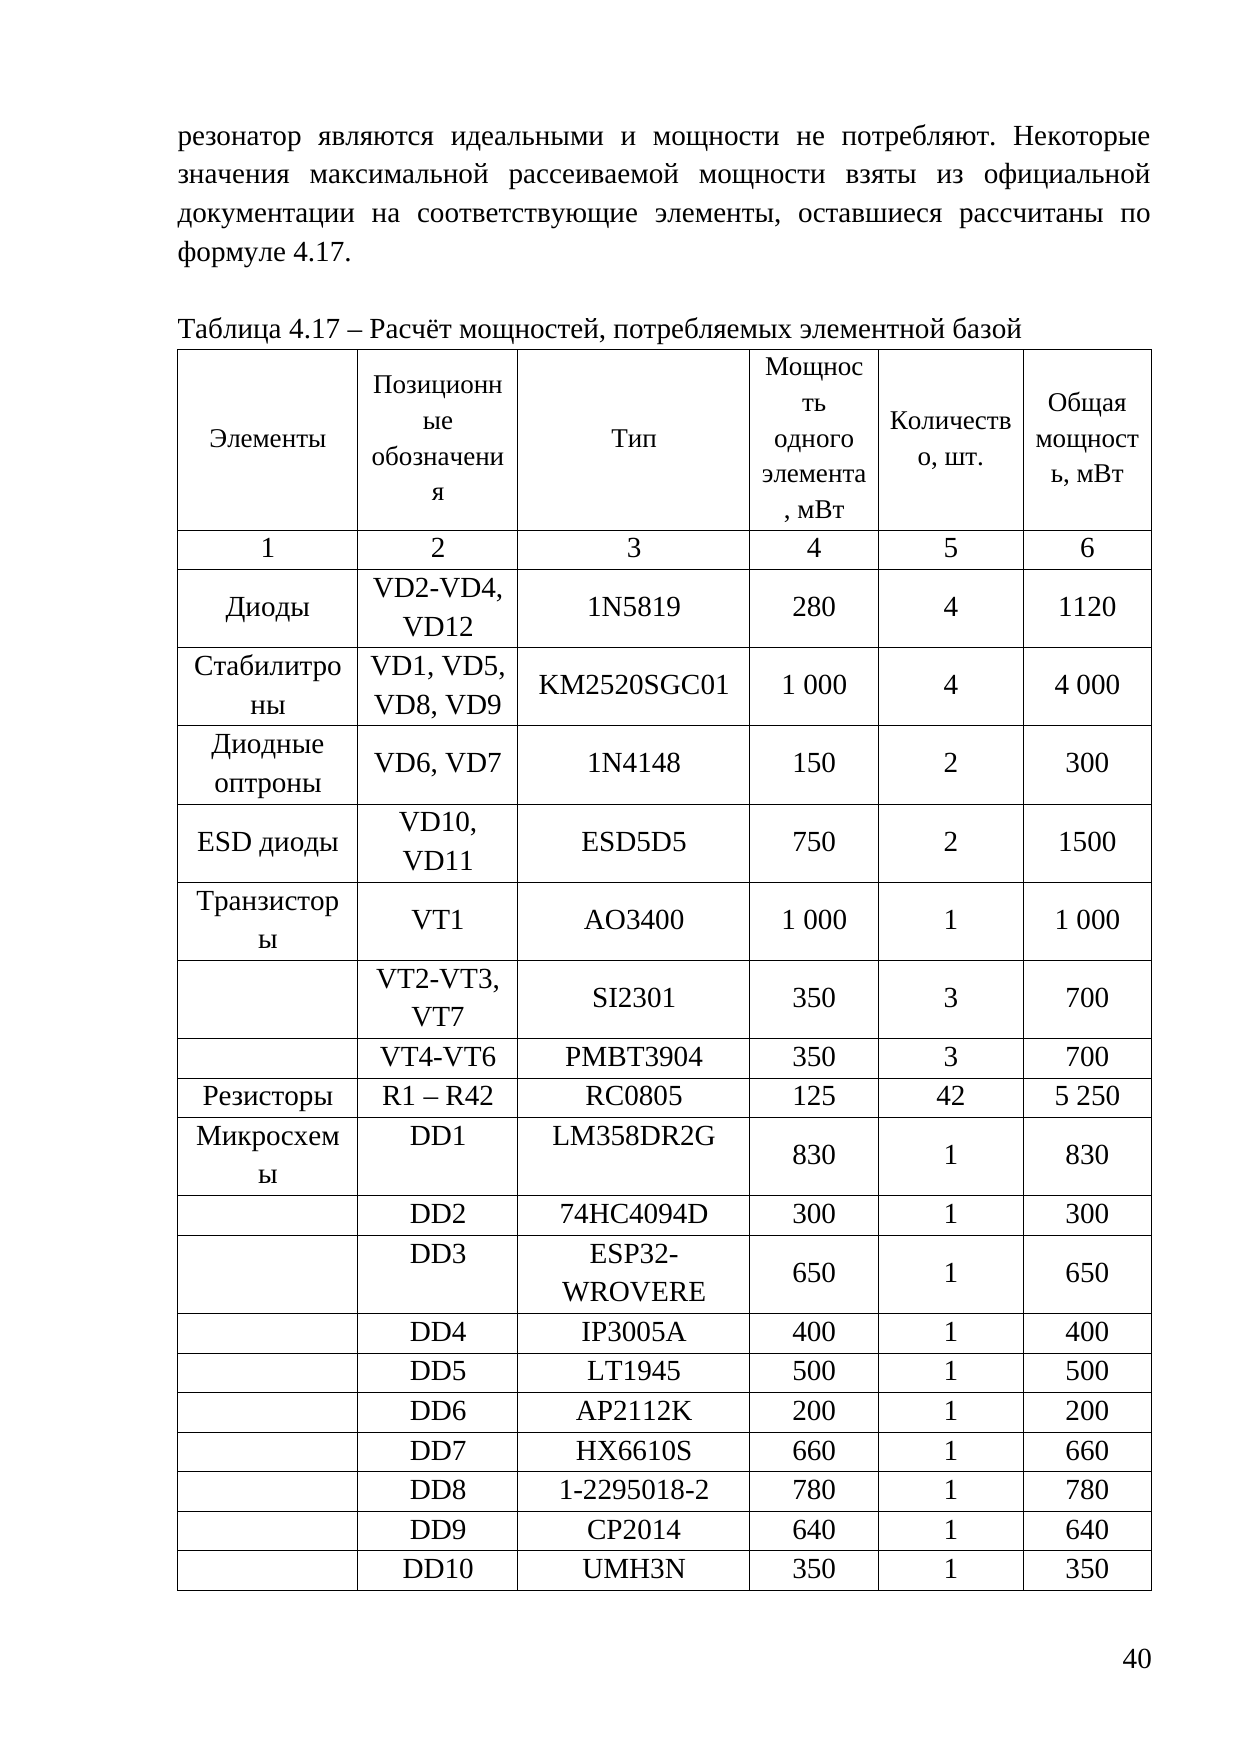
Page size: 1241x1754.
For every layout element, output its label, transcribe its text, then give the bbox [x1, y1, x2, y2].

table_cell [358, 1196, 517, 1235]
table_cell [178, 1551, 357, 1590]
table_cell 4 [879, 648, 1023, 725]
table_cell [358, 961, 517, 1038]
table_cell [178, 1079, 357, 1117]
table_cell 3 [518, 531, 749, 569]
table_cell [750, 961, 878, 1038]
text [177, 118, 1152, 267]
table_header Мощность одного элемента, мВт [750, 350, 878, 529]
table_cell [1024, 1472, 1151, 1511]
table_cell VD2-VD4, VD12 [358, 570, 517, 647]
table_header Количество, шт. [879, 350, 1023, 529]
table_cell 1 000 [750, 648, 878, 725]
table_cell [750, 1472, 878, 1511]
table_cell 280 [750, 570, 878, 647]
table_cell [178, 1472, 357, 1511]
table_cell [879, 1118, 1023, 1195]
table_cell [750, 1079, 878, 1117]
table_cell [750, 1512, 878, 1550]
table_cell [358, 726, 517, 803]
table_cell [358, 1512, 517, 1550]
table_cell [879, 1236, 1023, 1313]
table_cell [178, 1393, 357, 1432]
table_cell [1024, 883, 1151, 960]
table_header Элементы [178, 350, 357, 529]
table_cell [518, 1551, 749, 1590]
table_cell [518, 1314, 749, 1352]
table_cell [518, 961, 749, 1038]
table_cell Диоды [178, 570, 357, 647]
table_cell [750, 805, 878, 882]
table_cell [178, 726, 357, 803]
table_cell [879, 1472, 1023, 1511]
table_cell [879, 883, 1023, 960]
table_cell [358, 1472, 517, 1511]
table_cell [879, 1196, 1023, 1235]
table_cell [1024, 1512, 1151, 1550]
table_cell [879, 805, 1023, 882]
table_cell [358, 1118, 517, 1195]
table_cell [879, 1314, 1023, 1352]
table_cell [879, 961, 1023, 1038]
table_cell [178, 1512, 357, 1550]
table_header Тип [518, 350, 749, 529]
table_cell 1N5819 [518, 570, 749, 647]
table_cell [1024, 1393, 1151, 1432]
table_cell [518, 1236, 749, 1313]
table_header Общая мощность, мВт [1024, 350, 1151, 529]
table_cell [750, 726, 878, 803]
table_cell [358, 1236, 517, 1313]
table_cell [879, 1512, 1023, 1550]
table_cell 2 [358, 531, 517, 569]
table_cell VD1, VD5, VD8, VD9 [358, 648, 517, 725]
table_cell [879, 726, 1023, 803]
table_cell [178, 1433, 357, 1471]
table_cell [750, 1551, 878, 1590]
table_cell 4 [750, 531, 878, 569]
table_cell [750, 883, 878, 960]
table_cell 5 [879, 531, 1023, 569]
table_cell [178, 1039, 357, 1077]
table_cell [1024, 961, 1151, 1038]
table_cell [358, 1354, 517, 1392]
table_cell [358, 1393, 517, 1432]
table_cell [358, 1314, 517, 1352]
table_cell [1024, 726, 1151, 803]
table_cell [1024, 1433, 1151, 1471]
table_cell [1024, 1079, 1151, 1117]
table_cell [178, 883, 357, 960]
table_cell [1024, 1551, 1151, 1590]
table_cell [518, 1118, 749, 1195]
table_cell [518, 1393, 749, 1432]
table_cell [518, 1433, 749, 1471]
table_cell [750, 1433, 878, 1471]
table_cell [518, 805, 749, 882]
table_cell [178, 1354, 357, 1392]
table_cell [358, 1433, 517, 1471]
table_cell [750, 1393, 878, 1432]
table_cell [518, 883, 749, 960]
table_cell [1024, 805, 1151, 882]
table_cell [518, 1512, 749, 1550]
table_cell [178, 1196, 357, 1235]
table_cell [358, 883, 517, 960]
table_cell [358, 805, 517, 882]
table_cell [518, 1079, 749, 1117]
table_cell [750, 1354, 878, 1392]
table_cell 1 [178, 531, 357, 569]
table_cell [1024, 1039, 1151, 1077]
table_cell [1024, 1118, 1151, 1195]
table_cell Стабилитроны [178, 648, 357, 725]
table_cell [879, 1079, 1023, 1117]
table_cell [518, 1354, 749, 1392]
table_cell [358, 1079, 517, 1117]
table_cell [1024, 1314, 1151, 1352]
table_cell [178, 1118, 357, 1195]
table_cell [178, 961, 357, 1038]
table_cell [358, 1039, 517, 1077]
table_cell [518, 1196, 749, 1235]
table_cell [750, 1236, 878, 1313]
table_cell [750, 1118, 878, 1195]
text Таблица 4.17 – Расчёт мощностей, потребляемых элементной базой [177, 311, 1152, 344]
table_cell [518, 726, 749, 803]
table_cell 6 [1024, 531, 1151, 569]
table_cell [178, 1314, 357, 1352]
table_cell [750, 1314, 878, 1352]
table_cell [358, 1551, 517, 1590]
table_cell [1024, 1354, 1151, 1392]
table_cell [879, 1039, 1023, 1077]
table_header Позиционные обозначения [358, 350, 517, 529]
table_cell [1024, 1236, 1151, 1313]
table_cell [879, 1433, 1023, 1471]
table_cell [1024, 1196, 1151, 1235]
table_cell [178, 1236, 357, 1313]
table_cell 1120 [1024, 570, 1151, 647]
table_cell KM2520SGC01 [518, 648, 749, 725]
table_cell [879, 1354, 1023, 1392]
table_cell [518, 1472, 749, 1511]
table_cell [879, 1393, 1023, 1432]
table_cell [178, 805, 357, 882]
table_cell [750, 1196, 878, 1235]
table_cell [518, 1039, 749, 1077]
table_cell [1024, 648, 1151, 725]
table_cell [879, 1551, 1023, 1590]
table_cell 4 [879, 570, 1023, 647]
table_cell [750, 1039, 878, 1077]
